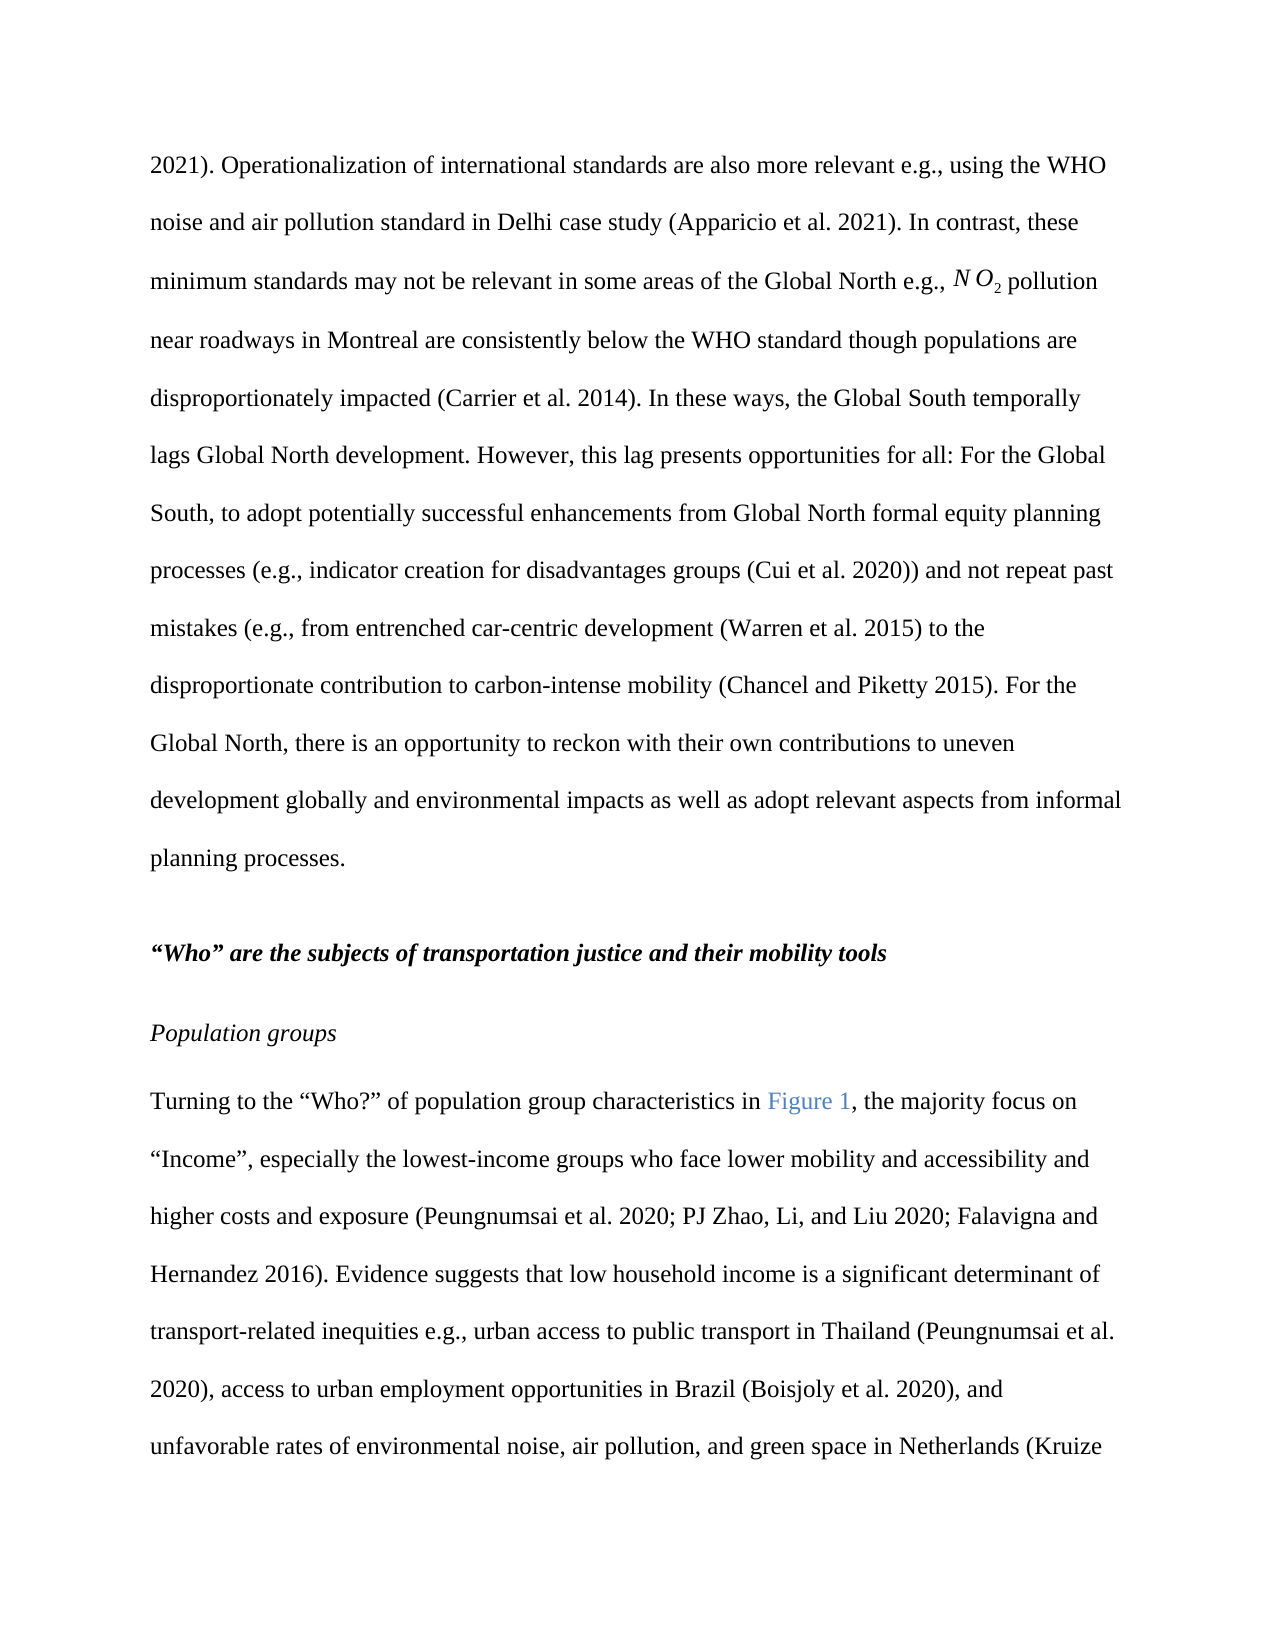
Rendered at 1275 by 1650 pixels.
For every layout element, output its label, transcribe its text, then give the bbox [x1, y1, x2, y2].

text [150, 1086, 1125, 1460]
subtitle “Who” are the subjects of transportation justice and their mobility tools [150, 938, 1066, 966]
subtitle Population groups [150, 1018, 1066, 1047]
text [150, 150, 1125, 871]
